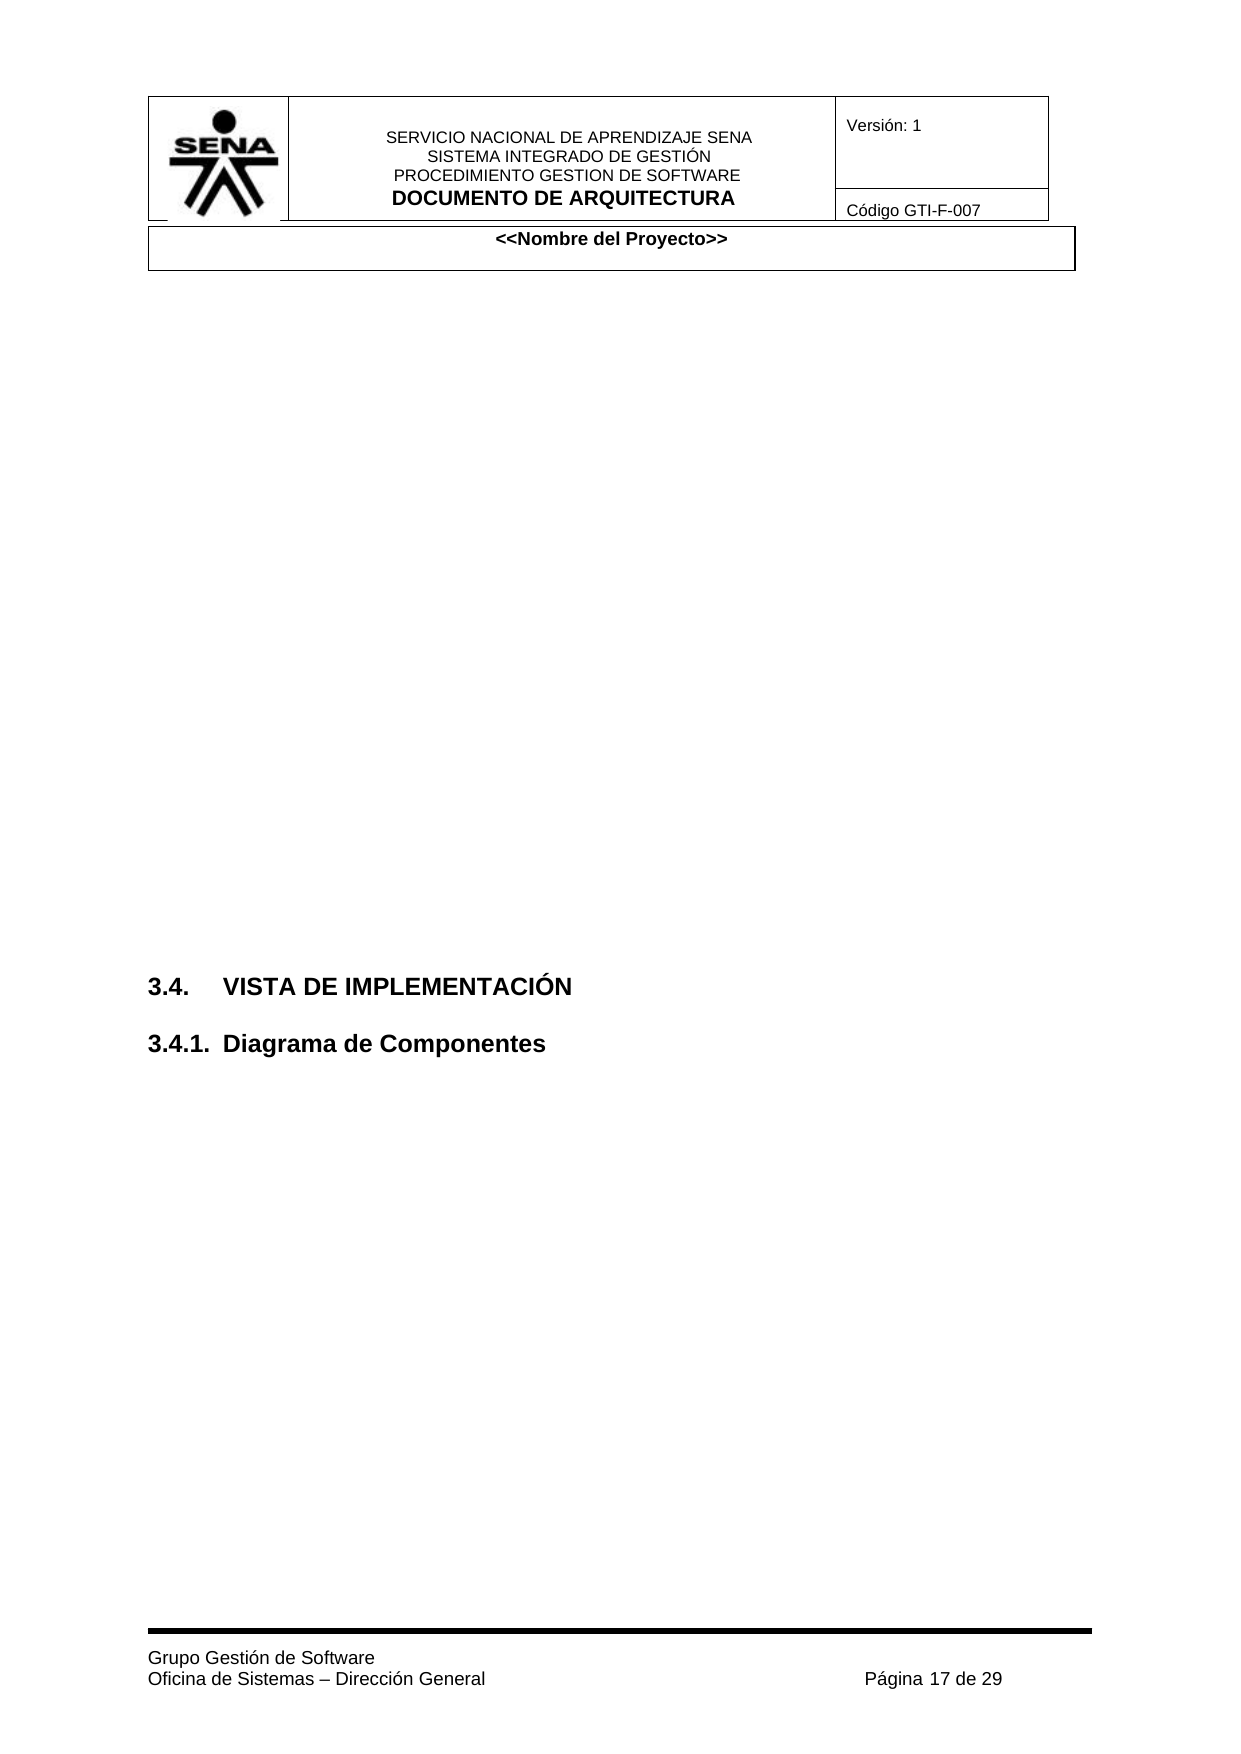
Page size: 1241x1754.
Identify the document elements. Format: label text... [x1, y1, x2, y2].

subtitle Diagrama de Componentes [148, 1029, 1092, 1058]
picture [167, 106, 281, 221]
subtitle VISTA DE IMPLEMENTACIÓN [148, 972, 1092, 1001]
